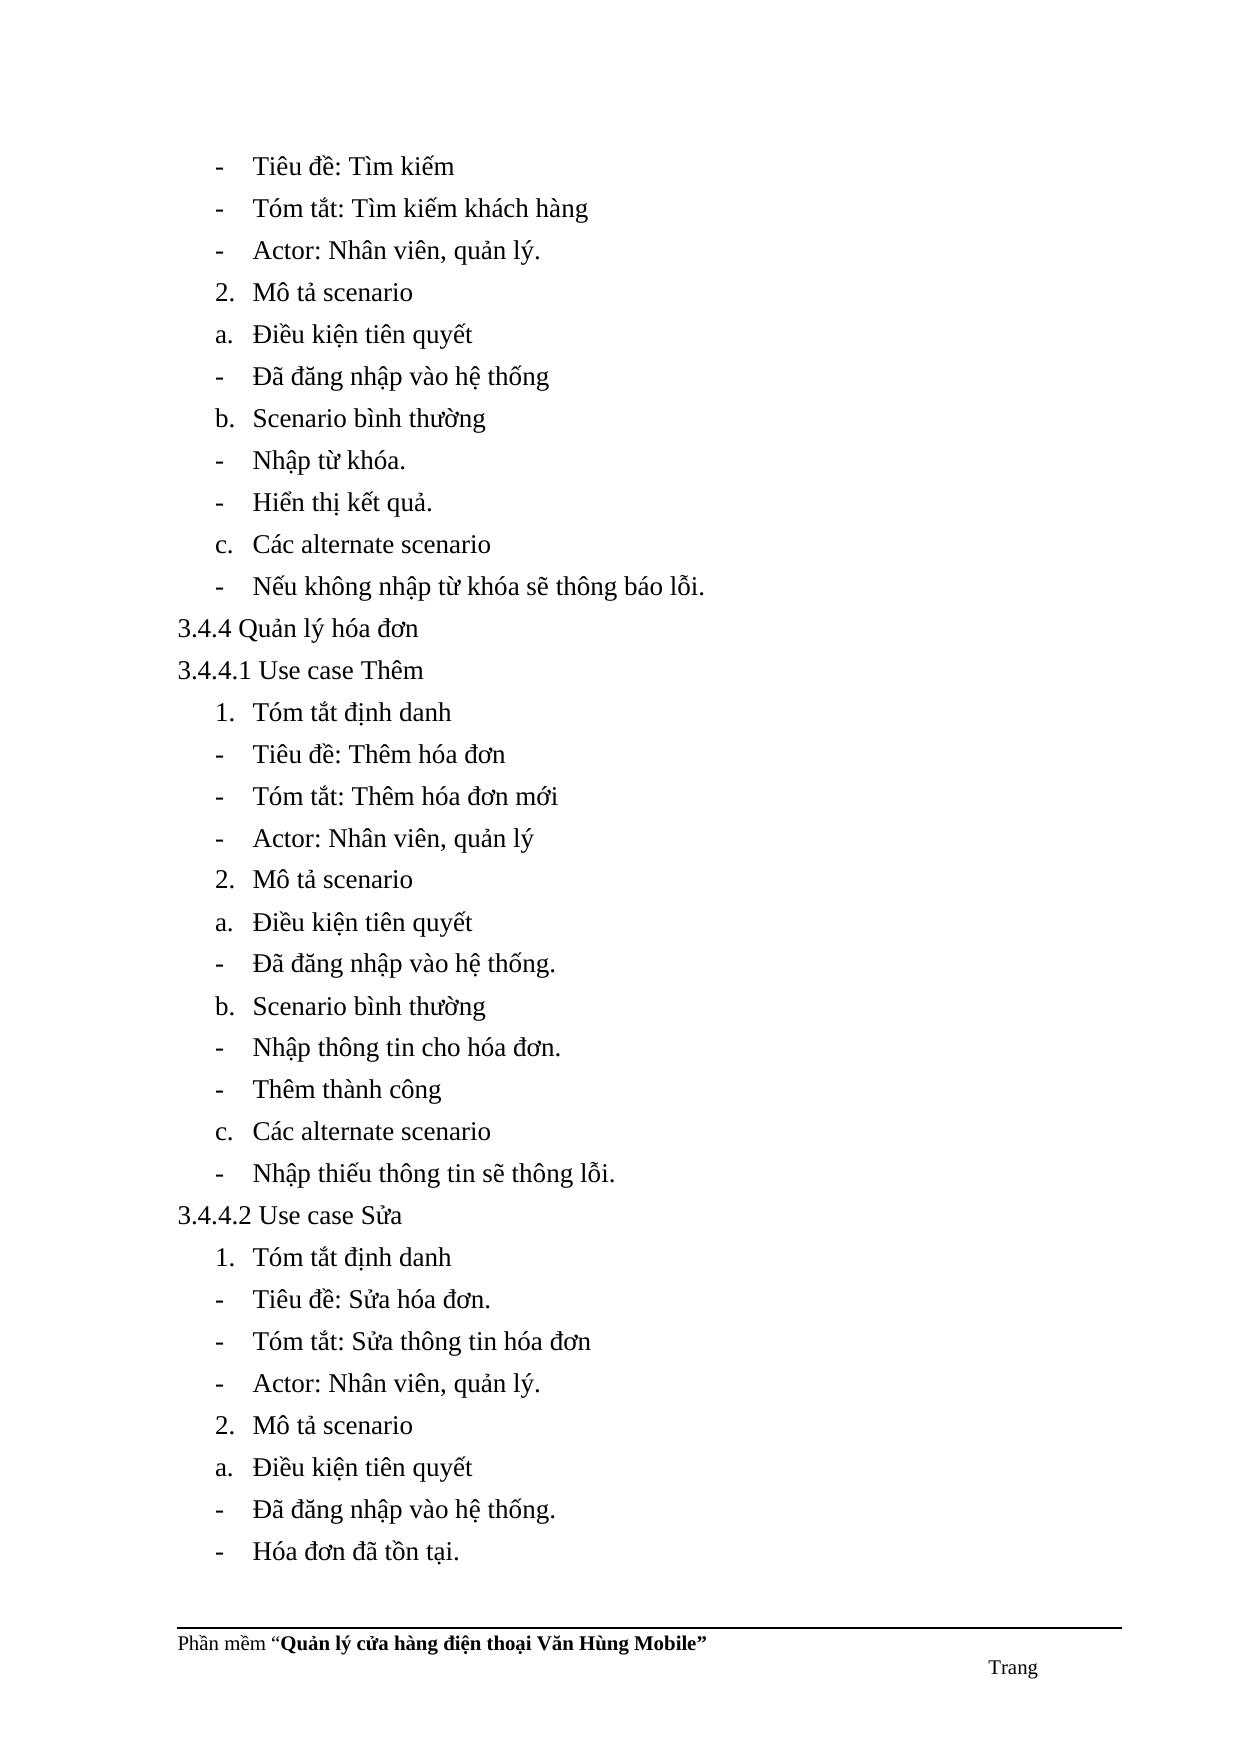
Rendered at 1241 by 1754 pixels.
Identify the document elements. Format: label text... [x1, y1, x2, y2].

list Mô tả scenario [215, 864, 1122, 895]
text 3.4.4 Quản lý hóa đơn [177, 612, 1122, 643]
list Các alternate scenario [215, 528, 1122, 559]
list Điều kiện tiên quyết [215, 318, 1122, 349]
list Tóm tắt: Tìm kiếm khách hàng [215, 192, 1122, 223]
list Actor: Nhân viên, quản lý. [215, 234, 1122, 265]
list Thêm thành công [215, 1073, 1122, 1105]
list Tiêu đề: Tìm kiếm [215, 150, 1122, 181]
list Tóm tắt định danh [215, 1241, 1122, 1273]
list Đã đăng nhập vào hệ thống [215, 360, 1122, 391]
list Nhập từ khóa. [215, 444, 1122, 475]
text 3.4.4.2 Use case Sửa [177, 1199, 1122, 1231]
list Các alternate scenario [215, 1116, 1122, 1147]
list Đã đăng nhập vào hệ thống. [215, 1493, 1122, 1524]
list Tiêu đề: Sửa hóa đơn. [215, 1283, 1122, 1314]
list Nếu không nhập từ khóa sẽ thông báo lỗi. [215, 570, 1122, 601]
list Scenario bình thường [215, 402, 1122, 433]
list Hóa đơn đã tồn tại. [215, 1535, 1122, 1566]
list Actor: Nhân viên, quản lý. [215, 1367, 1122, 1398]
list Điều kiện tiên quyết [215, 1451, 1122, 1482]
text 3.4.4.1 Use case Thêm [177, 654, 1122, 685]
list Mô tả scenario [215, 1409, 1122, 1441]
list Nhập thông tin cho hóa đơn. [215, 1032, 1122, 1063]
list Tóm tắt: Thêm hóa đơn mới [215, 780, 1122, 811]
list Đã đăng nhập vào hệ thống. [215, 948, 1122, 979]
list Điều kiện tiên quyết [215, 906, 1122, 937]
list Tóm tắt: Sửa thông tin hóa đơn [215, 1325, 1122, 1357]
list Actor: Nhân viên, quản lý [215, 822, 1122, 853]
list Scenario bình thường [215, 989, 1122, 1021]
list Hiển thị kết quả. [215, 486, 1122, 517]
list Tóm tắt định danh [215, 696, 1122, 727]
list Tiêu đề: Thêm hóa đơn [215, 738, 1122, 769]
list Nhập thiếu thông tin sẽ thông lỗi. [215, 1157, 1122, 1189]
list Mô tả scenario [215, 276, 1122, 307]
